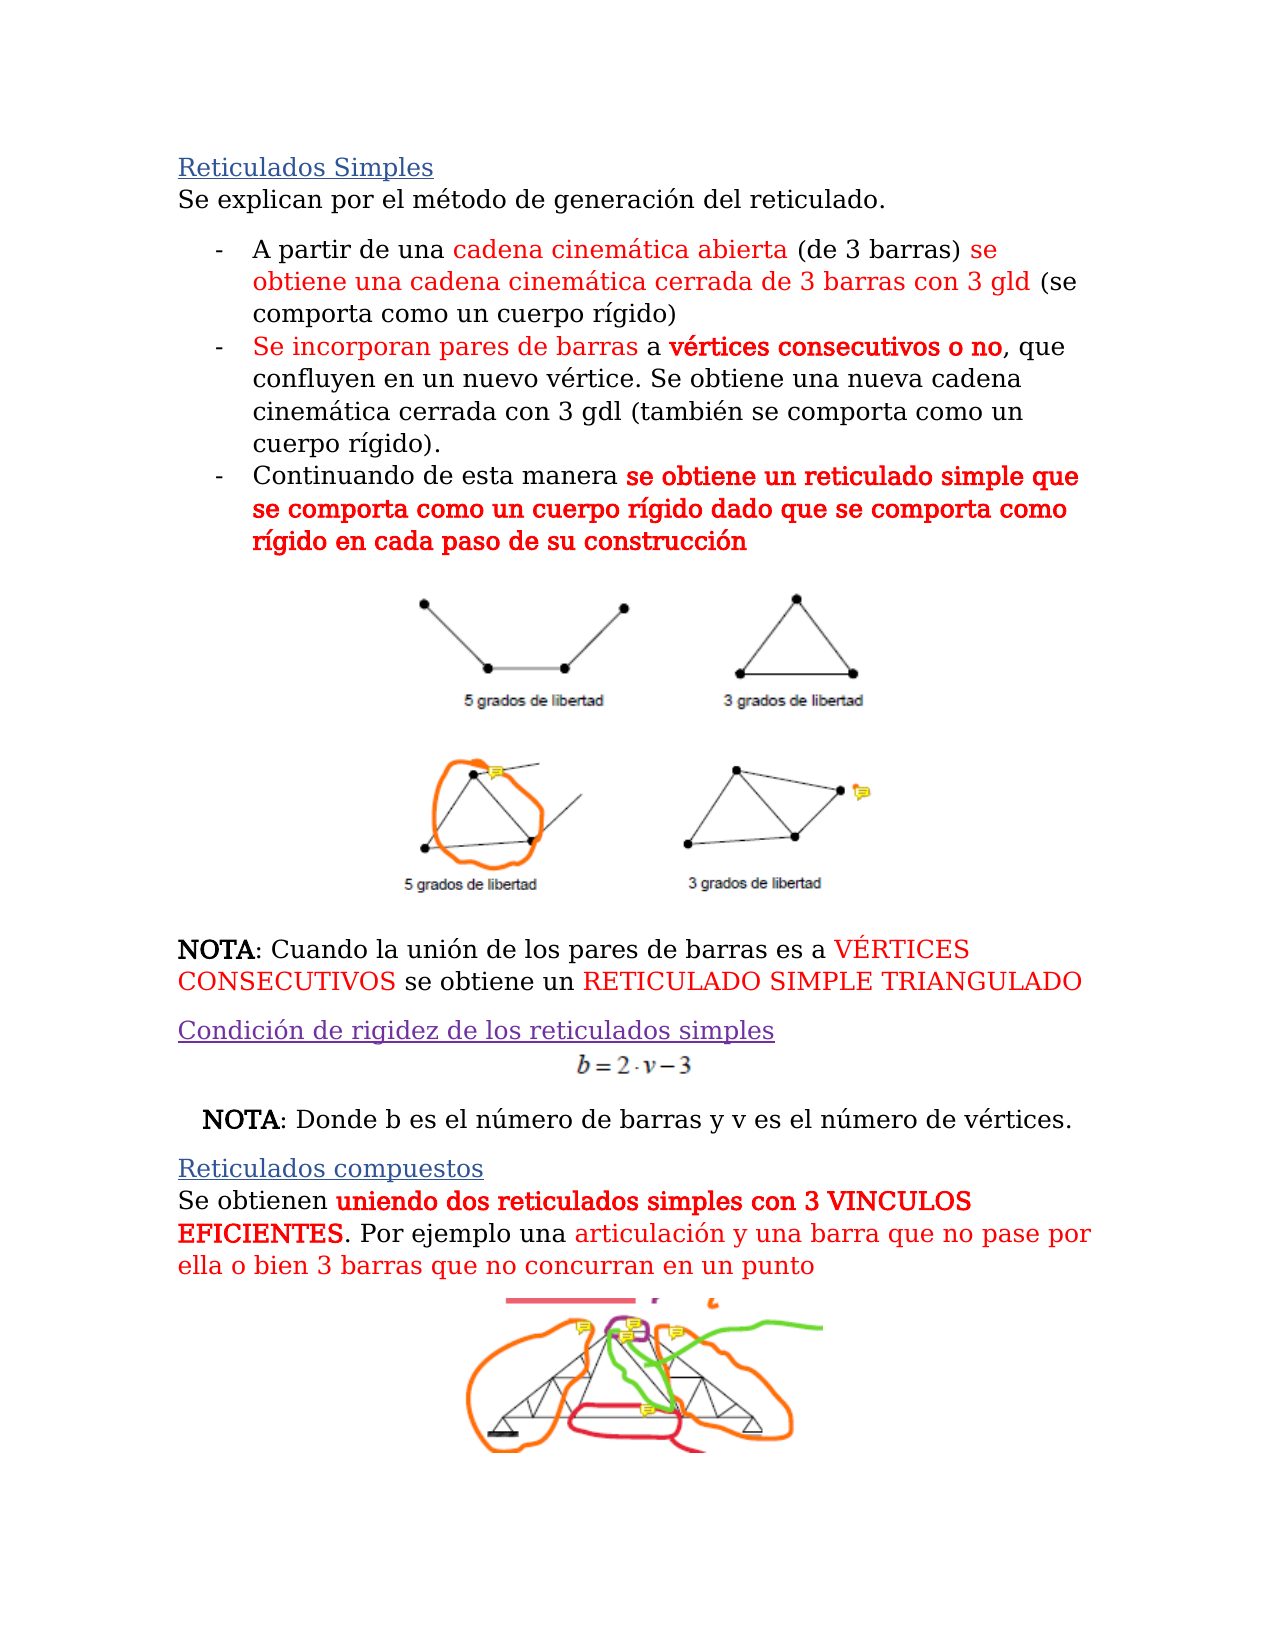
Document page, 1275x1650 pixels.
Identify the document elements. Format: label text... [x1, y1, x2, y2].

list Continuando de esta manera se obtiene un reticulado simple que se comporta como un cuerpo rígido dado que se comporta como rígido en cada paso de su construcción [215, 460, 1098, 555]
text Se explican por el método de generación del reticulado. [177, 184, 1098, 214]
list A partir de una cadena cinemática abierta (de 3 barras) se obtiene una cadena cinemática cerrada de 3 barras con 3 gld (se comporta como un cuerpo rígido) [215, 233, 1098, 328]
subtitle Reticulados compuestos [177, 1153, 1098, 1183]
subtitle Reticulados Simples [177, 152, 1098, 182]
picture [452, 1298, 823, 1453]
picture [394, 726, 881, 915]
text NOTA: Donde b es el número de barras y v es el número de vértices. [177, 1103, 1098, 1133]
text NOTA: Cuando la unión de los pares de barras es a VÉRTICES CONSECUTIVOS se obtiene un RETICULADO SIMPLE TRIANGULADO [177, 933, 1098, 996]
text Se obtienen uniendo dos reticulados simples con 3 VINCULOS EFICIENTES. Por ejemplo una articulación y una barra que no pase por ella o bien 3 barras que no concurran en un punto [177, 1185, 1098, 1280]
picture [394, 573, 881, 724]
list Se incorporan pares de barras a vértices consecutivos o no, que confluyen en un nuevo vértice. Se obtiene una nueva cadena cinemática cerrada con 3 gdl (también se comporta como un cuerpo rígido). [215, 330, 1098, 458]
picture [561, 1047, 714, 1085]
subtitle Condición de rigidez de los reticulados simples [177, 1015, 1098, 1045]
